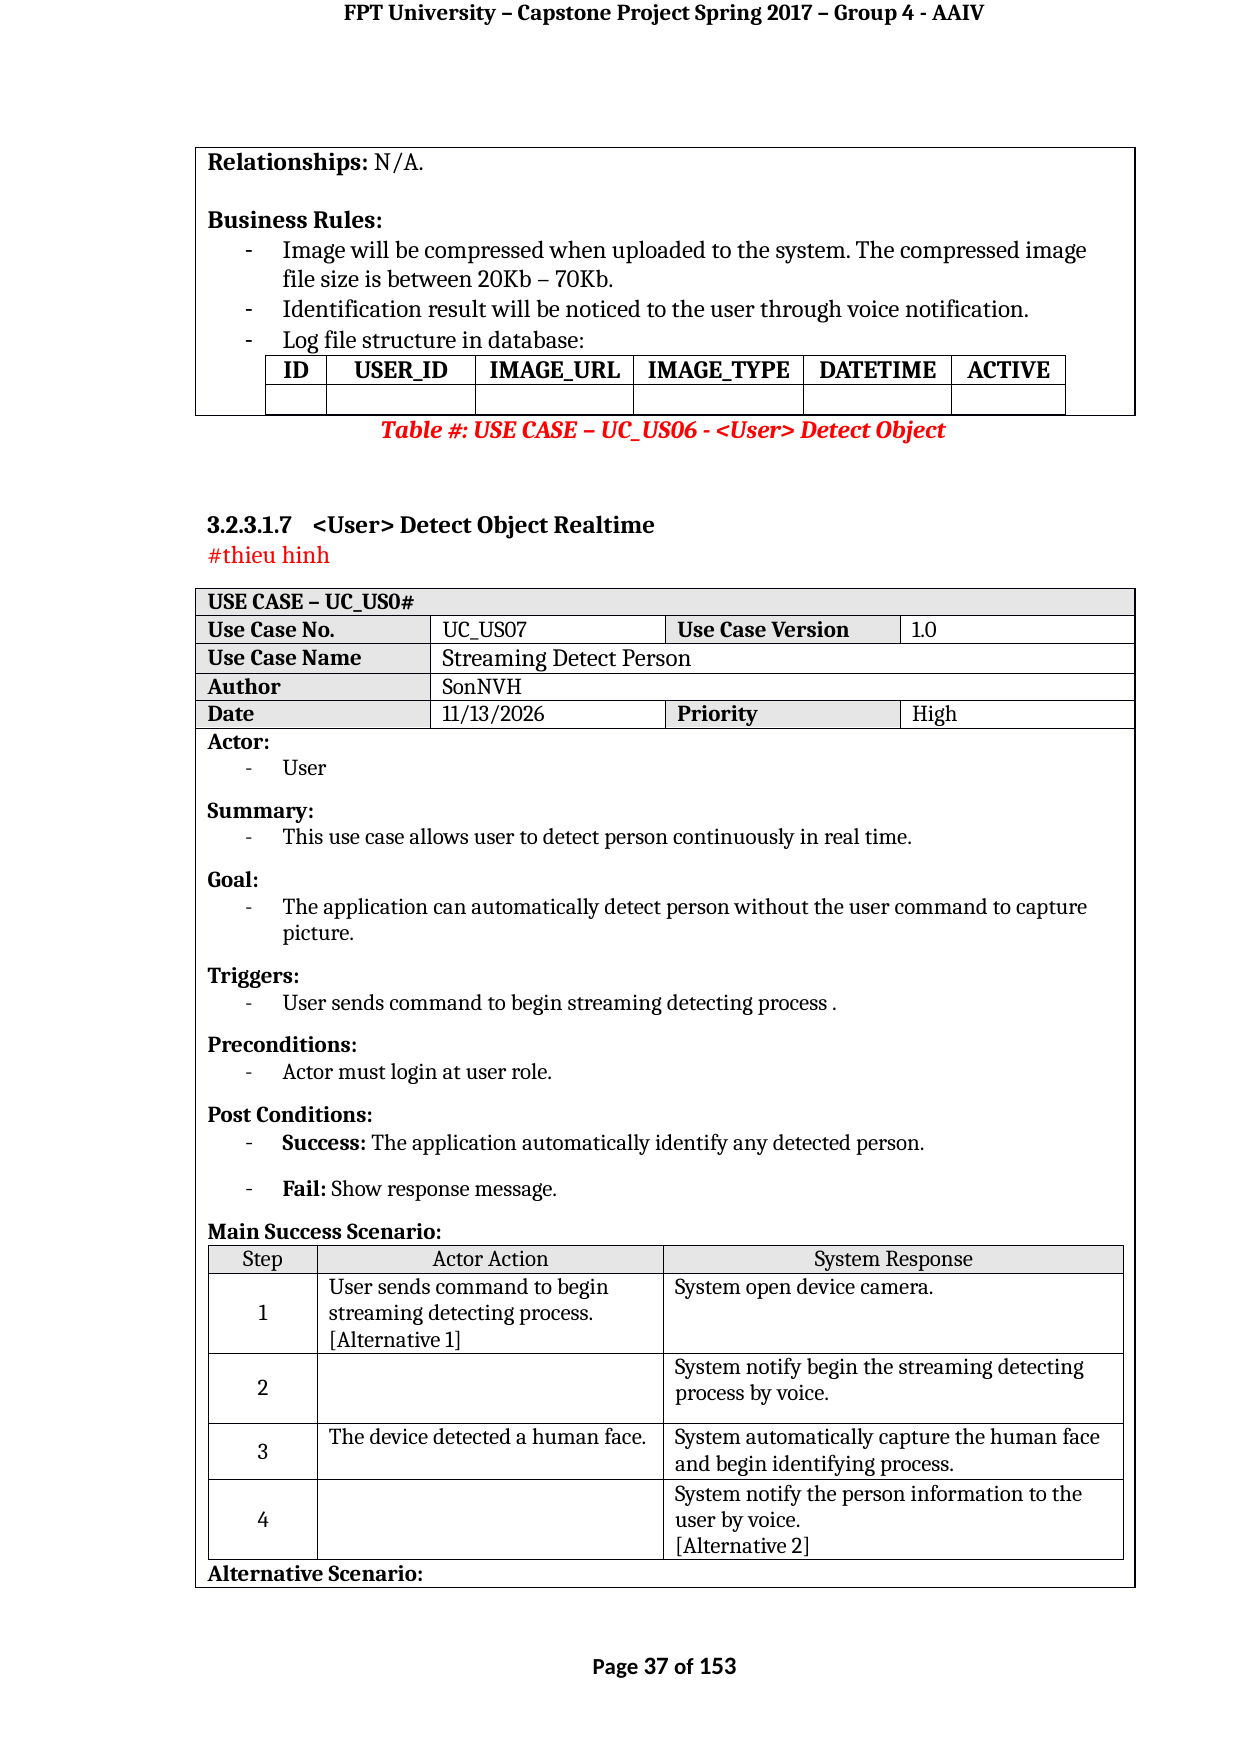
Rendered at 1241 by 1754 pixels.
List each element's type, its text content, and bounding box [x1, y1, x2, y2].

table_cell Use Case No. [196, 616, 430, 643]
table_cell UC_US07 [431, 616, 665, 643]
table_cell Date [196, 701, 430, 727]
table_cell Priority [666, 701, 900, 727]
table_cell 04/03/2017 [431, 701, 665, 727]
table_header USE CASE – UC_US0# [196, 589, 1134, 615]
subtitle <User> Detect Object Realtime [207, 511, 1122, 539]
table_cell Use Case Version [666, 616, 900, 643]
table_cell High [901, 701, 1134, 727]
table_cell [196, 148, 1134, 415]
table_cell Author [196, 674, 430, 700]
table_cell SonNVH [431, 674, 1134, 700]
table_cell Use Case Name [196, 644, 430, 673]
table_cell 1.0 [901, 616, 1134, 643]
text #thieu hinh [207, 541, 1122, 570]
text Table #: USE CASE – UC_US06 - <User> Detect Object [207, 416, 1122, 445]
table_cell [196, 729, 1134, 1587]
table_cell Streaming Detect Person [431, 644, 1134, 673]
